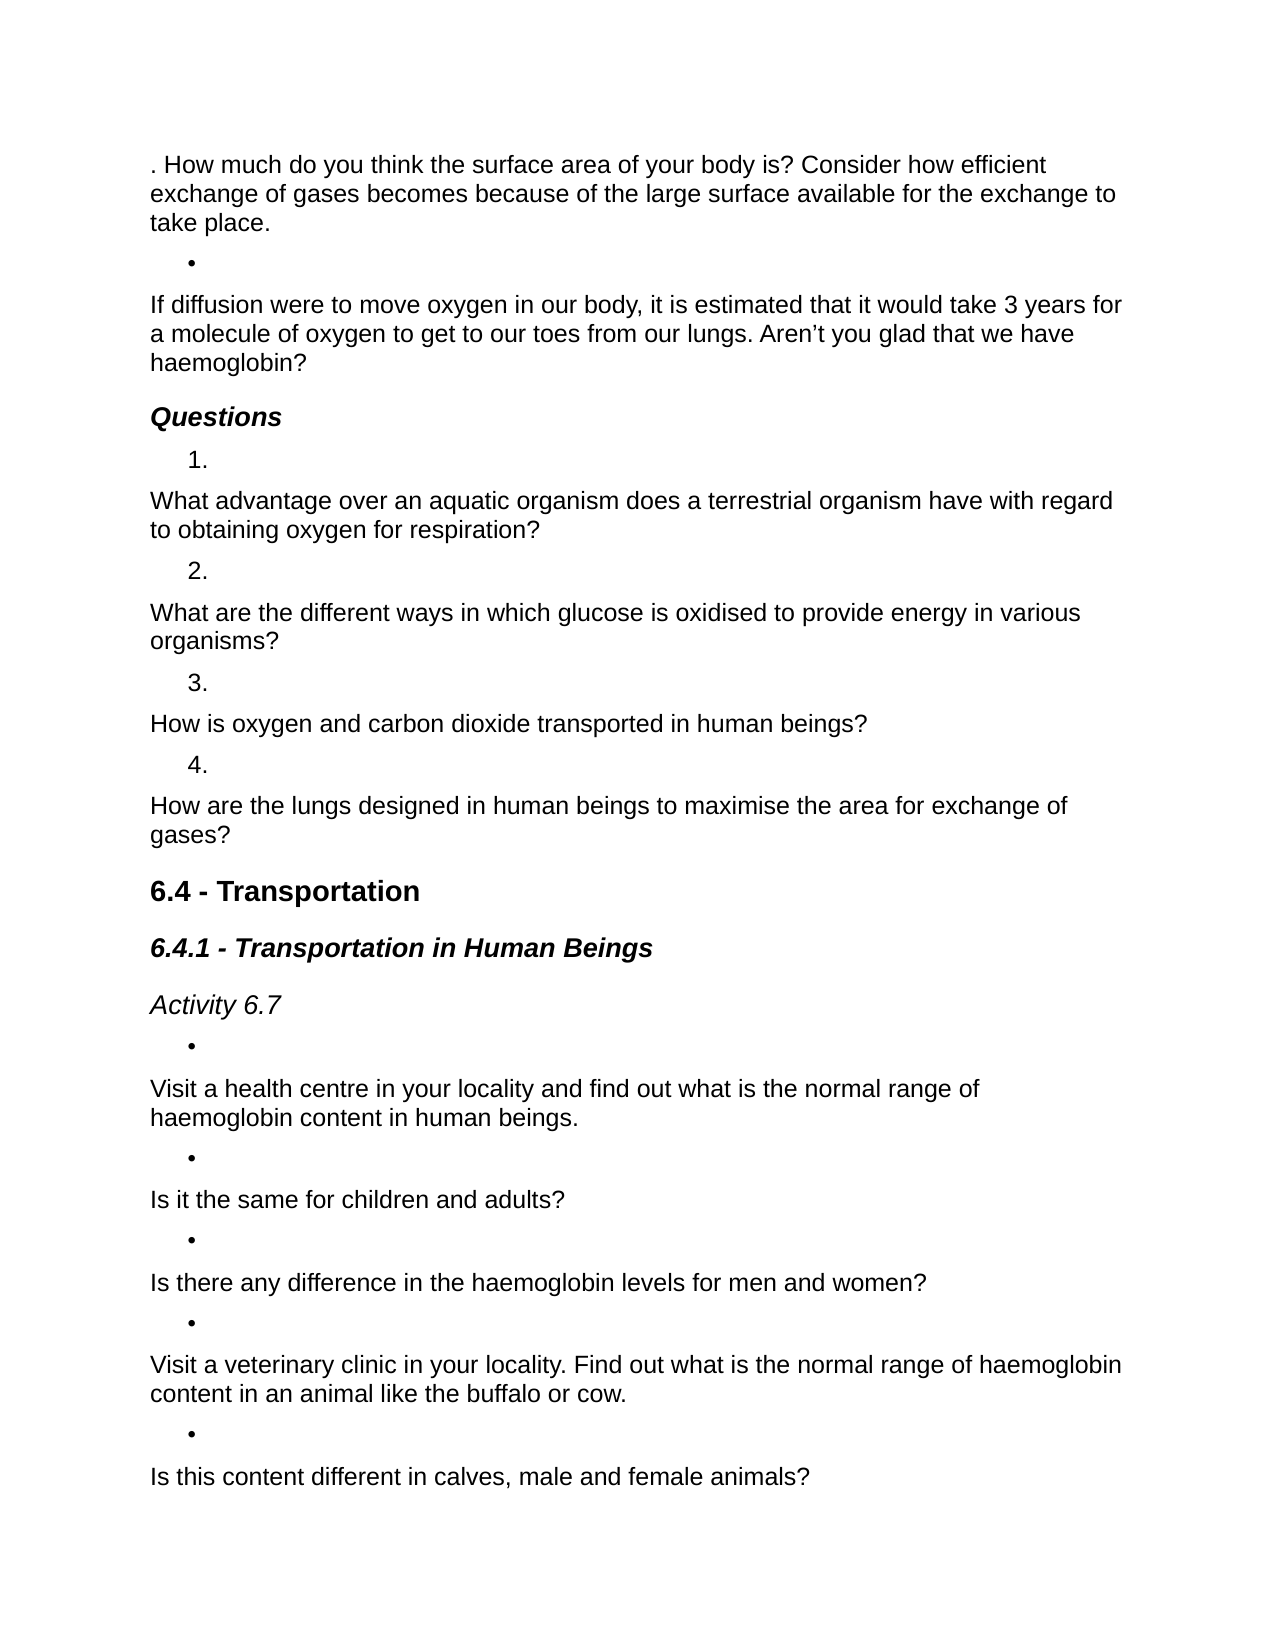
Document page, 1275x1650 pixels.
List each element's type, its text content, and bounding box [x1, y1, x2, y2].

text If diffusion were to move oxygen in our body, it is estimated that it would take 3 years for a molecule of oxygen to get to our toes from our lungs. Aren’t you glad that we have haemoglobin? [150, 290, 1125, 376]
text How is oxygen and carbon dioxide transported in human beings? [150, 709, 1125, 738]
text Is there any difference in the haemoglobin levels for men and women? [150, 1268, 1125, 1296]
text What are the different ways in which glucose is oxidised to provide energy in various organisms? [150, 598, 1125, 655]
text Visit a veterinary clinic in your locality. Find out what is the normal range of haemoglobin content in an animal like the buffalo or cow. [150, 1350, 1125, 1408]
text Visit a health centre in your locality and find out what is the normal range of haemoglobin content in human beings. [150, 1074, 1125, 1131]
subtitle Activity 6.7 [150, 989, 1125, 1020]
text How are the lungs designed in human beings to maximise the area for exchange of gases? [150, 791, 1125, 849]
subtitle Questions [150, 401, 1125, 433]
subtitle 6.4.1 - Transportation in Human Beings [150, 932, 1125, 964]
text What advantage over an aquatic organism does a terrestrial organism have with regard to obtaining oxygen for respiration? [150, 486, 1125, 544]
subtitle 6.4 - Transportation [150, 874, 1125, 907]
text Is it the same for children and adults? [150, 1185, 1125, 1214]
text . How much do you think the surface area of your body is? Consider how efficient exchange of gases becomes because of the large surface available for the exchange to take place. [150, 150, 1125, 236]
text Is this content different in calves, male and female animals? [150, 1462, 1125, 1490]
